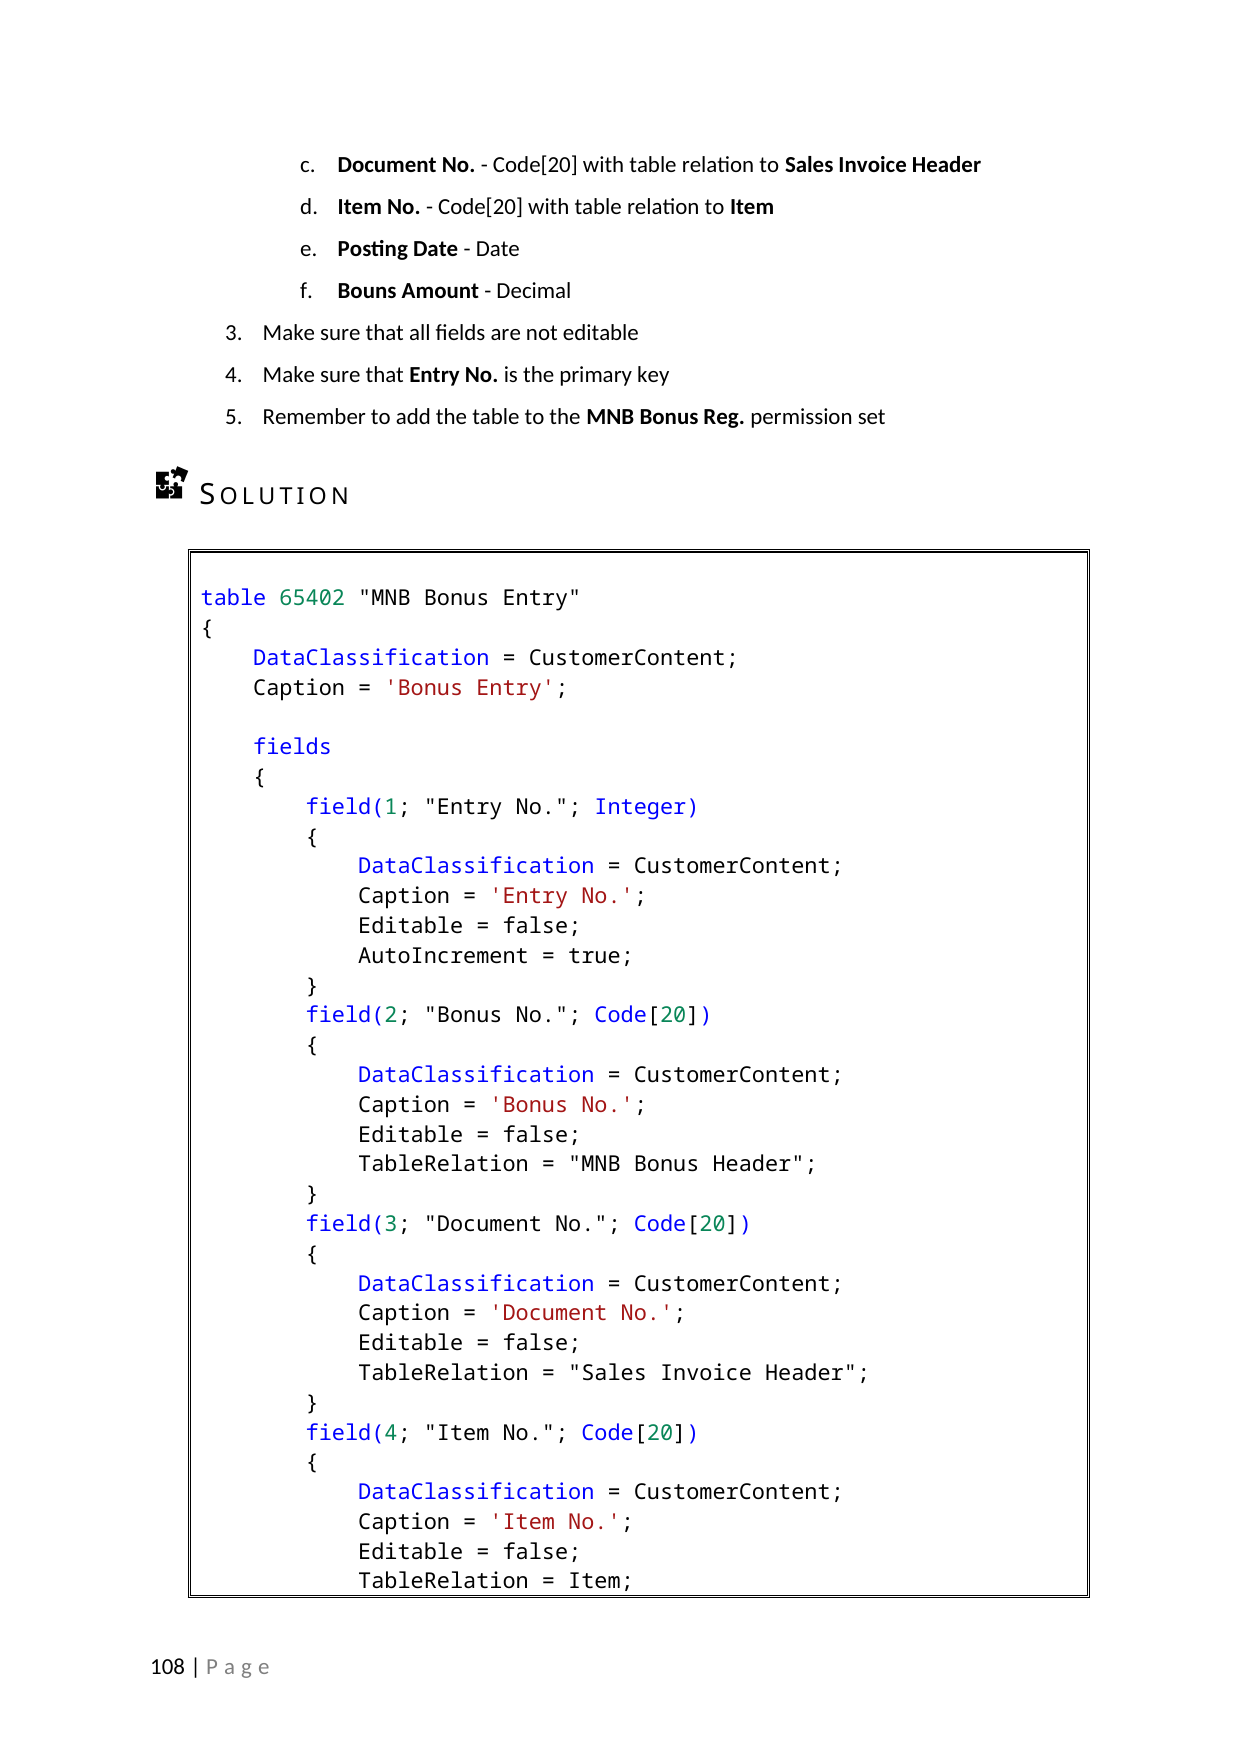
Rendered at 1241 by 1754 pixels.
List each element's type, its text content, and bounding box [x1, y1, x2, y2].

list Make sure that Entry No. is the primary key [225, 360, 1090, 388]
list Document No. - Code[20] with table relation to Sales Invoice Header [300, 150, 1090, 178]
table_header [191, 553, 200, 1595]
list Remember to add the table to the MNB Bonus Reg. permission set [225, 402, 1090, 430]
picture [150, 460, 194, 505]
text Solution [150, 461, 1090, 513]
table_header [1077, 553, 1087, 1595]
list Posting Date - Date [300, 234, 1090, 262]
list Bouns Amount - Decimal [300, 276, 1090, 304]
list Item No. - Code[20] with table relation to Item [300, 192, 1090, 220]
list Make sure that all fields are not editable [225, 318, 1090, 346]
